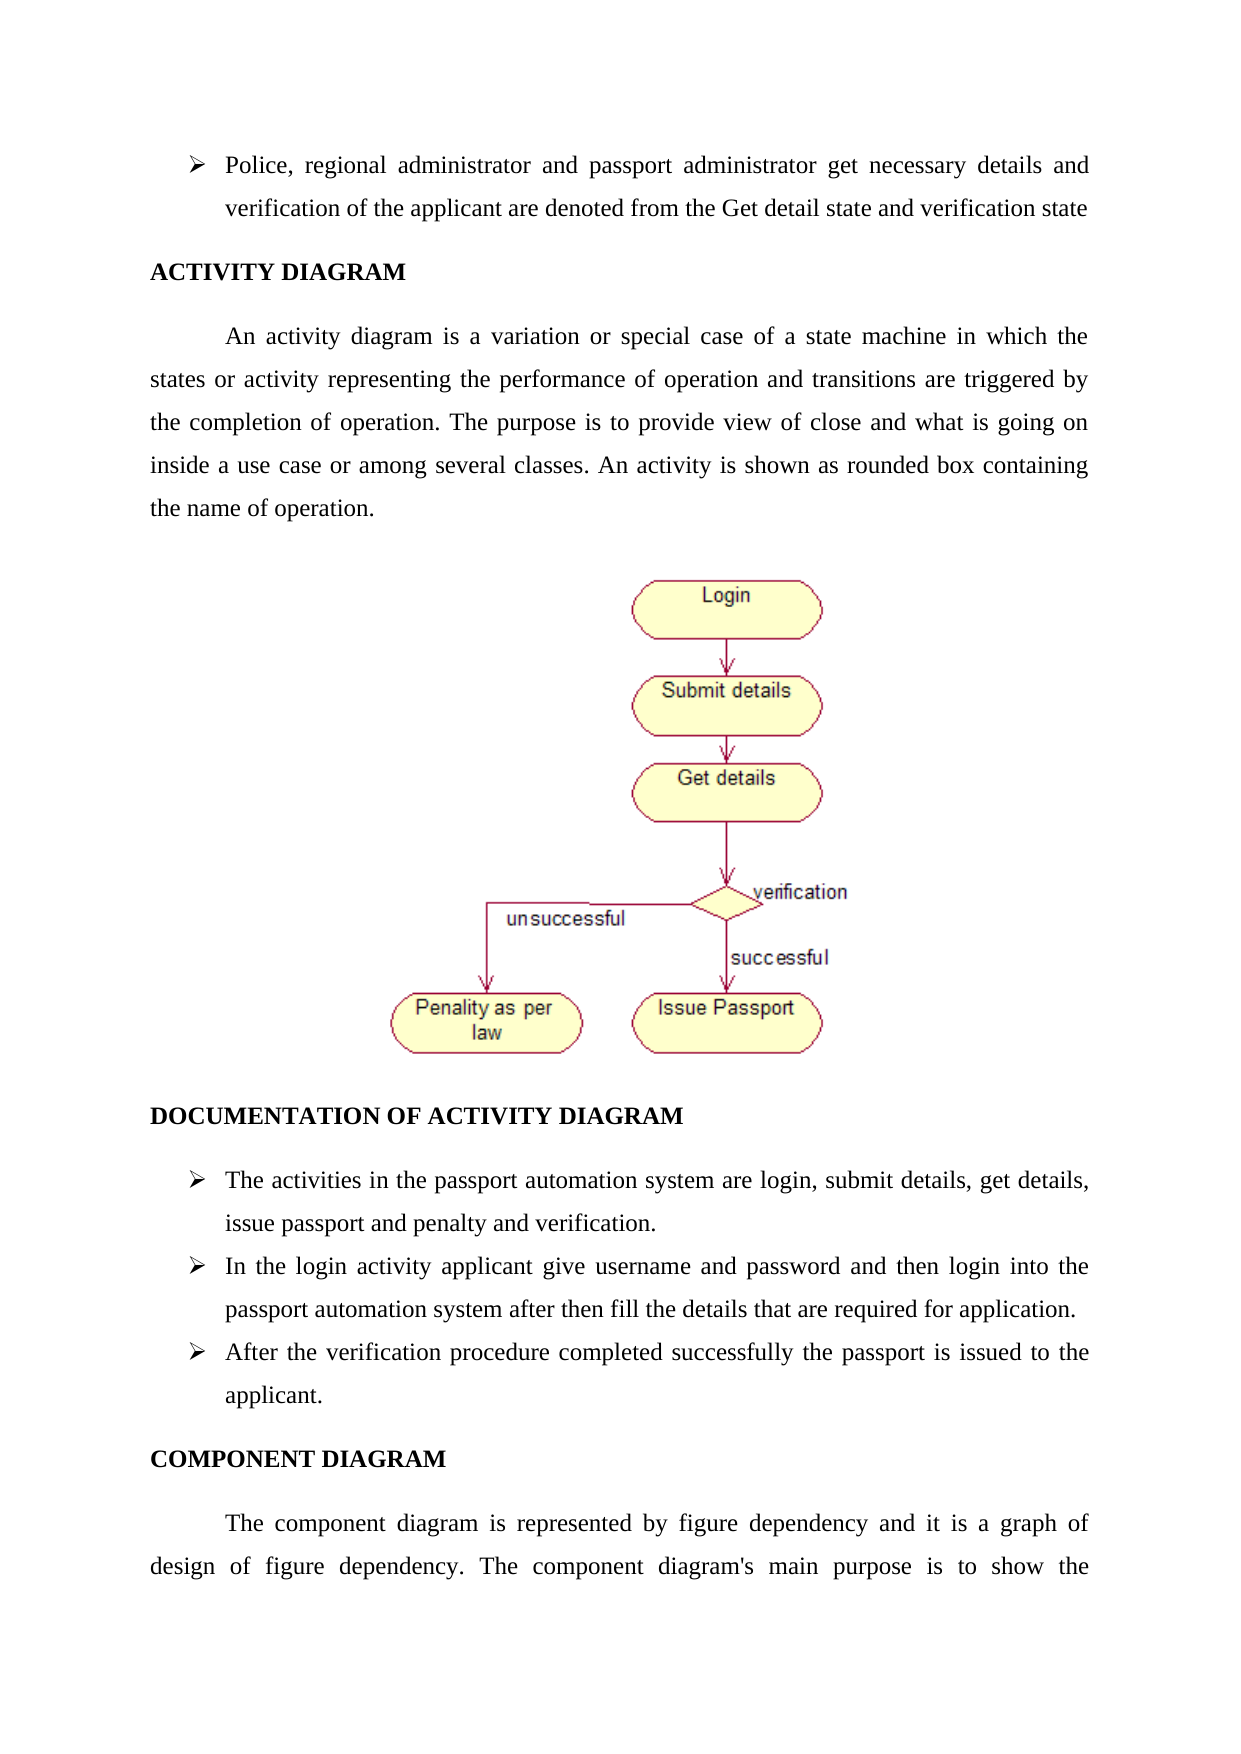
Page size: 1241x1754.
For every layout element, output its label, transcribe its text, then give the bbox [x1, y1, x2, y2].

list Police, regional administrator and passport administrator get necessary details and verification of the applicant are denoted from the Get detail state and verification state [187, 150, 1090, 222]
text DOCUMENTATION OF ACTIVITY DIAGRAM [150, 1101, 1090, 1129]
text An activity diagram is a variation or special case of a state machine in which the states or activity representing the performance of operation and transitions are triggered by the completion of operation. The purpose is to provide view of close and what is going on inside a use case or among several classes. An activity is shown as rounded box containing the name of operation. [150, 321, 1090, 522]
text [150, 1508, 1090, 1580]
text ACTIVITY DIAGRAM [150, 257, 1090, 286]
list After the verification procedure completed successfully the passport is issued to the applicant. [187, 1337, 1090, 1409]
text COMPONENT DIAGRAM [150, 1444, 1090, 1473]
list In the login activity applicant give username and password and then login into the passport automation system after then fill the details that are required for application. [187, 1251, 1090, 1323]
list The activities in the passport automation system are login, submit details, get details, issue passport and penalty and verification. [187, 1165, 1090, 1237]
